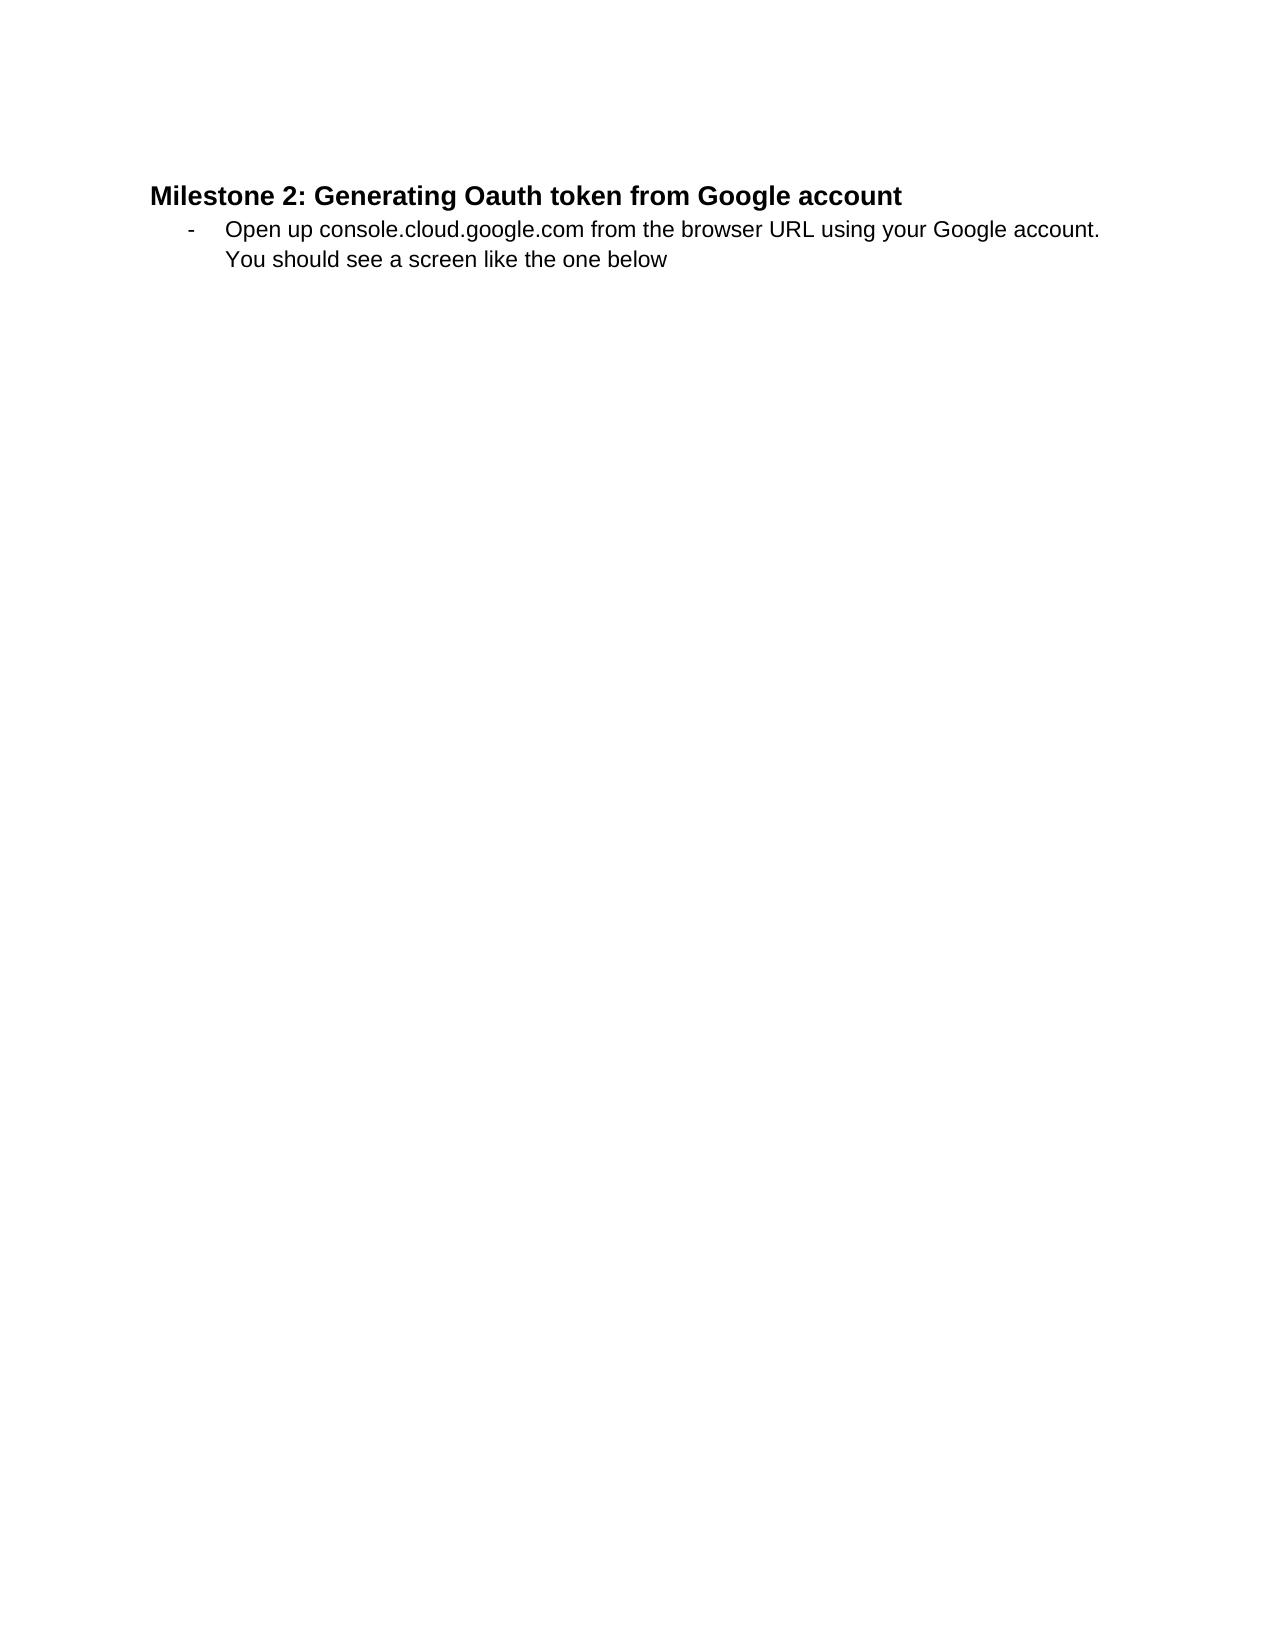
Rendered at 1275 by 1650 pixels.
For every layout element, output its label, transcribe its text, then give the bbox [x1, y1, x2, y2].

text Milestone 2: Generating Oauth token from Google account [150, 180, 1125, 211]
list Open up console.cloud.google.com from the browser URL using your Google account. You should see a screen like the one below [187, 216, 1125, 273]
